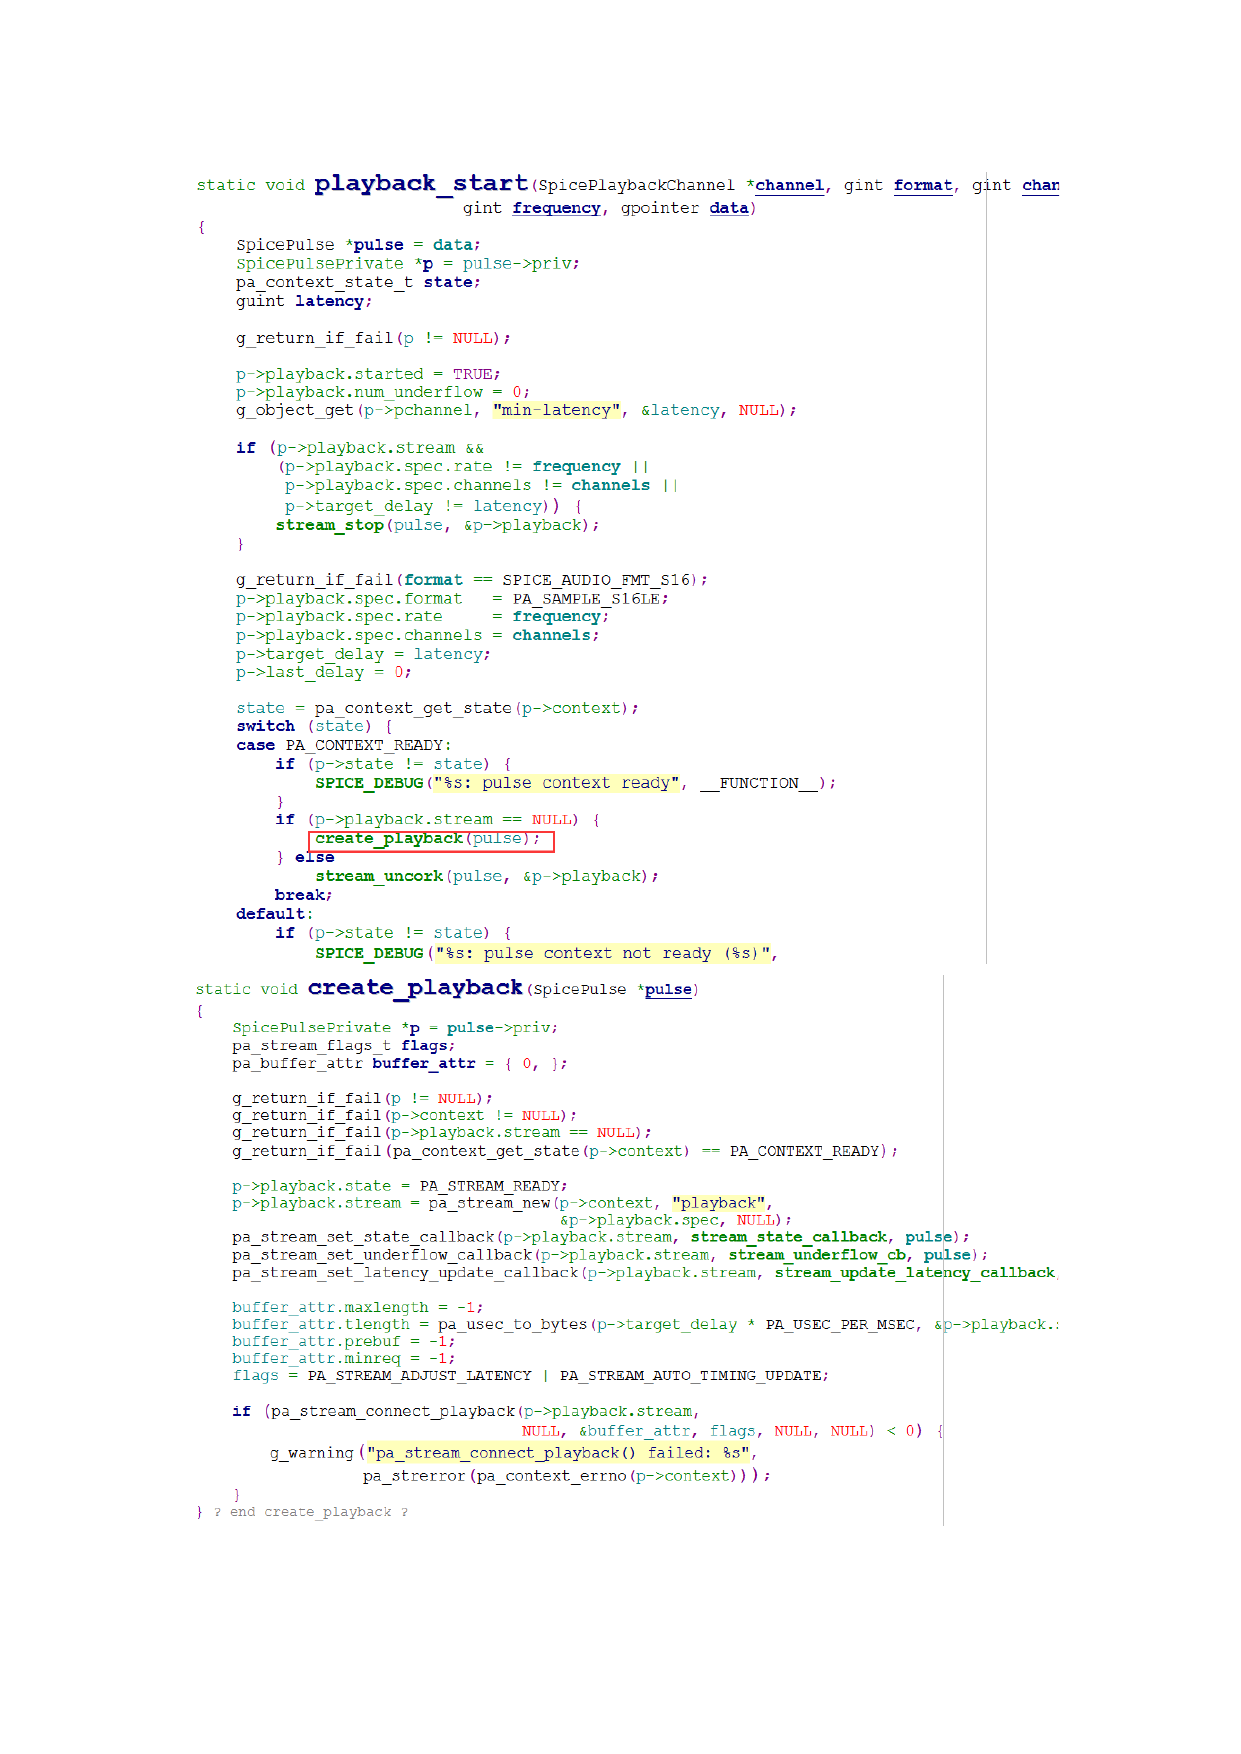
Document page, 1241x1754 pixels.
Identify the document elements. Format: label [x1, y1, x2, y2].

picture [187, 975, 1059, 1526]
picture [187, 172, 1060, 965]
